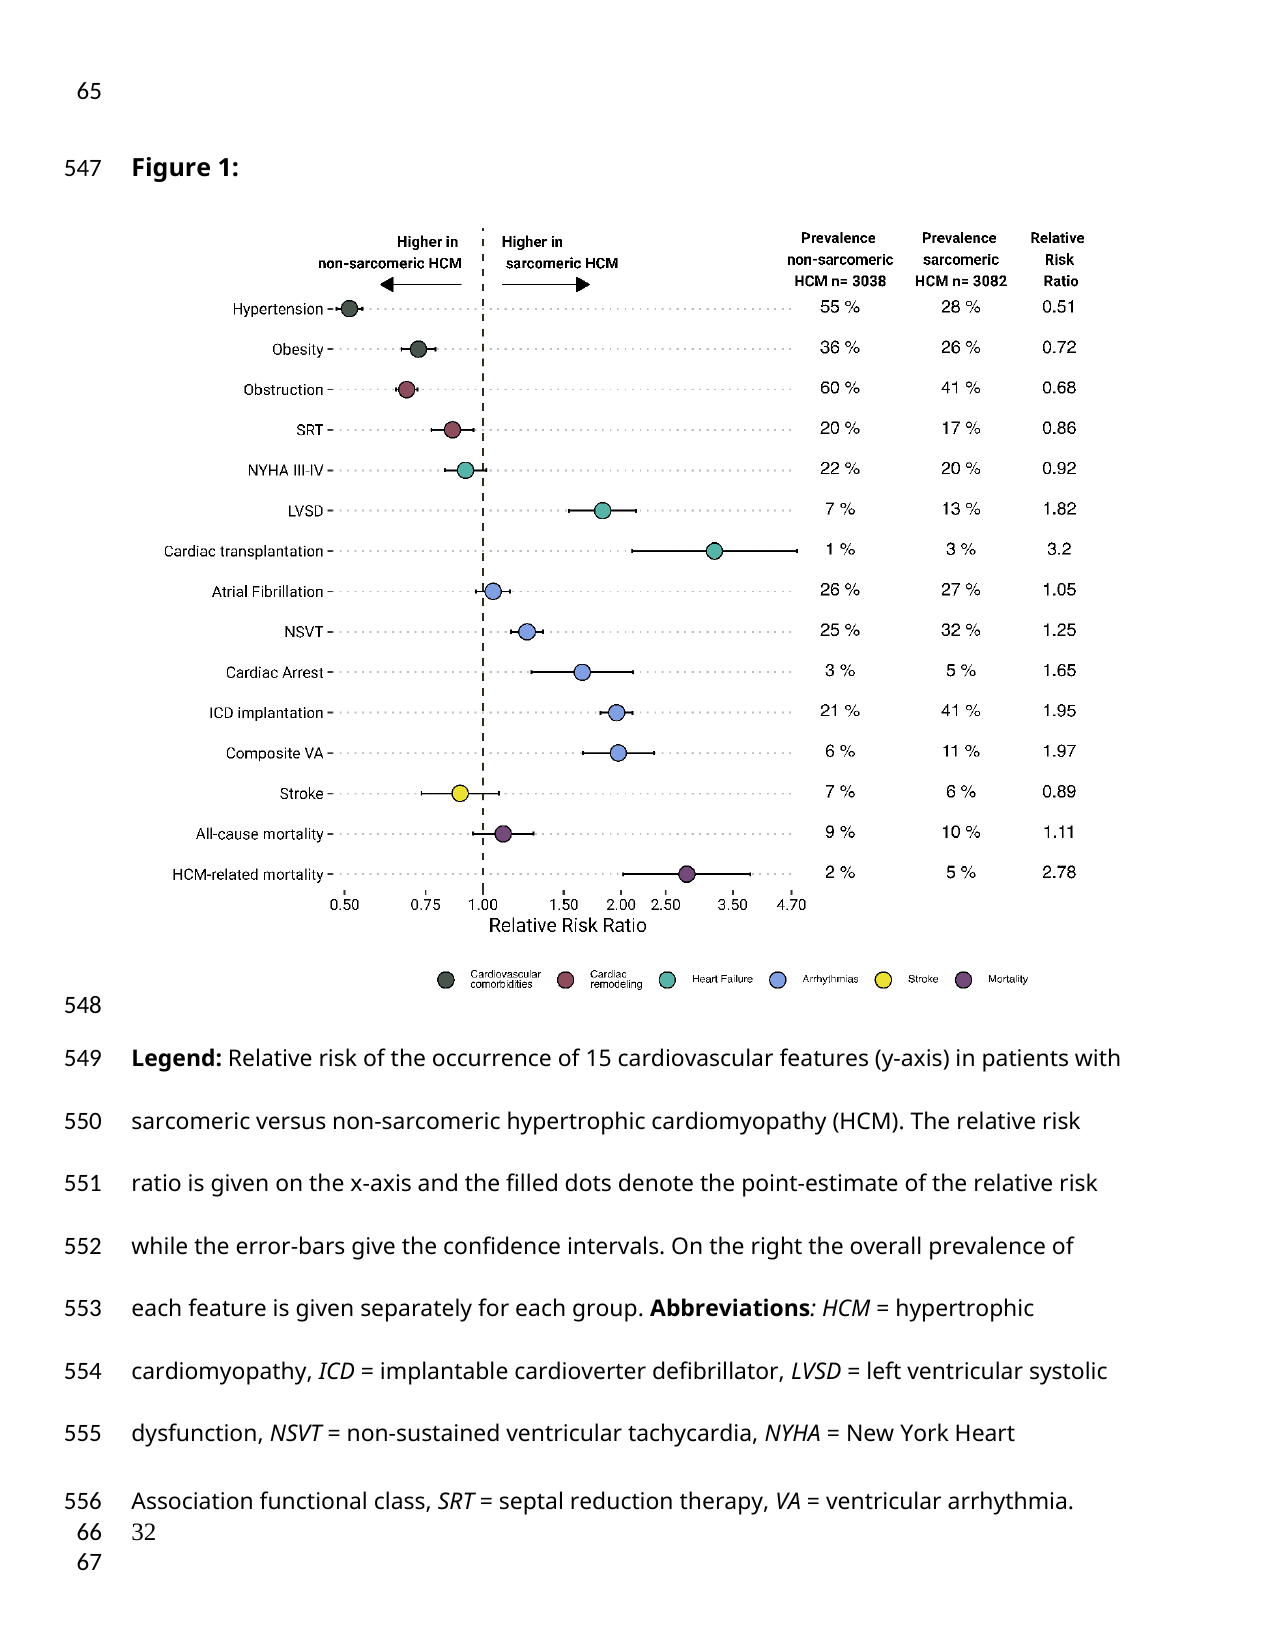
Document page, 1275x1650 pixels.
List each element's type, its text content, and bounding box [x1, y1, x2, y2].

text Figure 1: [131, 150, 1125, 184]
picture [131, 218, 1125, 1014]
text Legend: Relative risk of the occurrence of 15 cardiovascular features (y-axis) in patients with sarcomeric versus non-sarcomeric hypertrophic cardiomyopathy (HCM). The relative risk ratio is given on the x-axis and the filled dots denote the point-estimate of the relative risk while the error-bars give the confidence intervals. On the right the overall prevalence of each feature is given separately for each group. Abbreviations: HCM = hypertrophic cardiomyopathy, ICD = implantable cardioverter defibrillator, LVSD = left ventricular systolic dysfunction, NSVT = non-sustained ventricular tachycardia, NYHA = New York Heart Association functional class, SRT = septal reduction therapy, VA = ventricular arrhythmia. [131, 1042, 1125, 1517]
